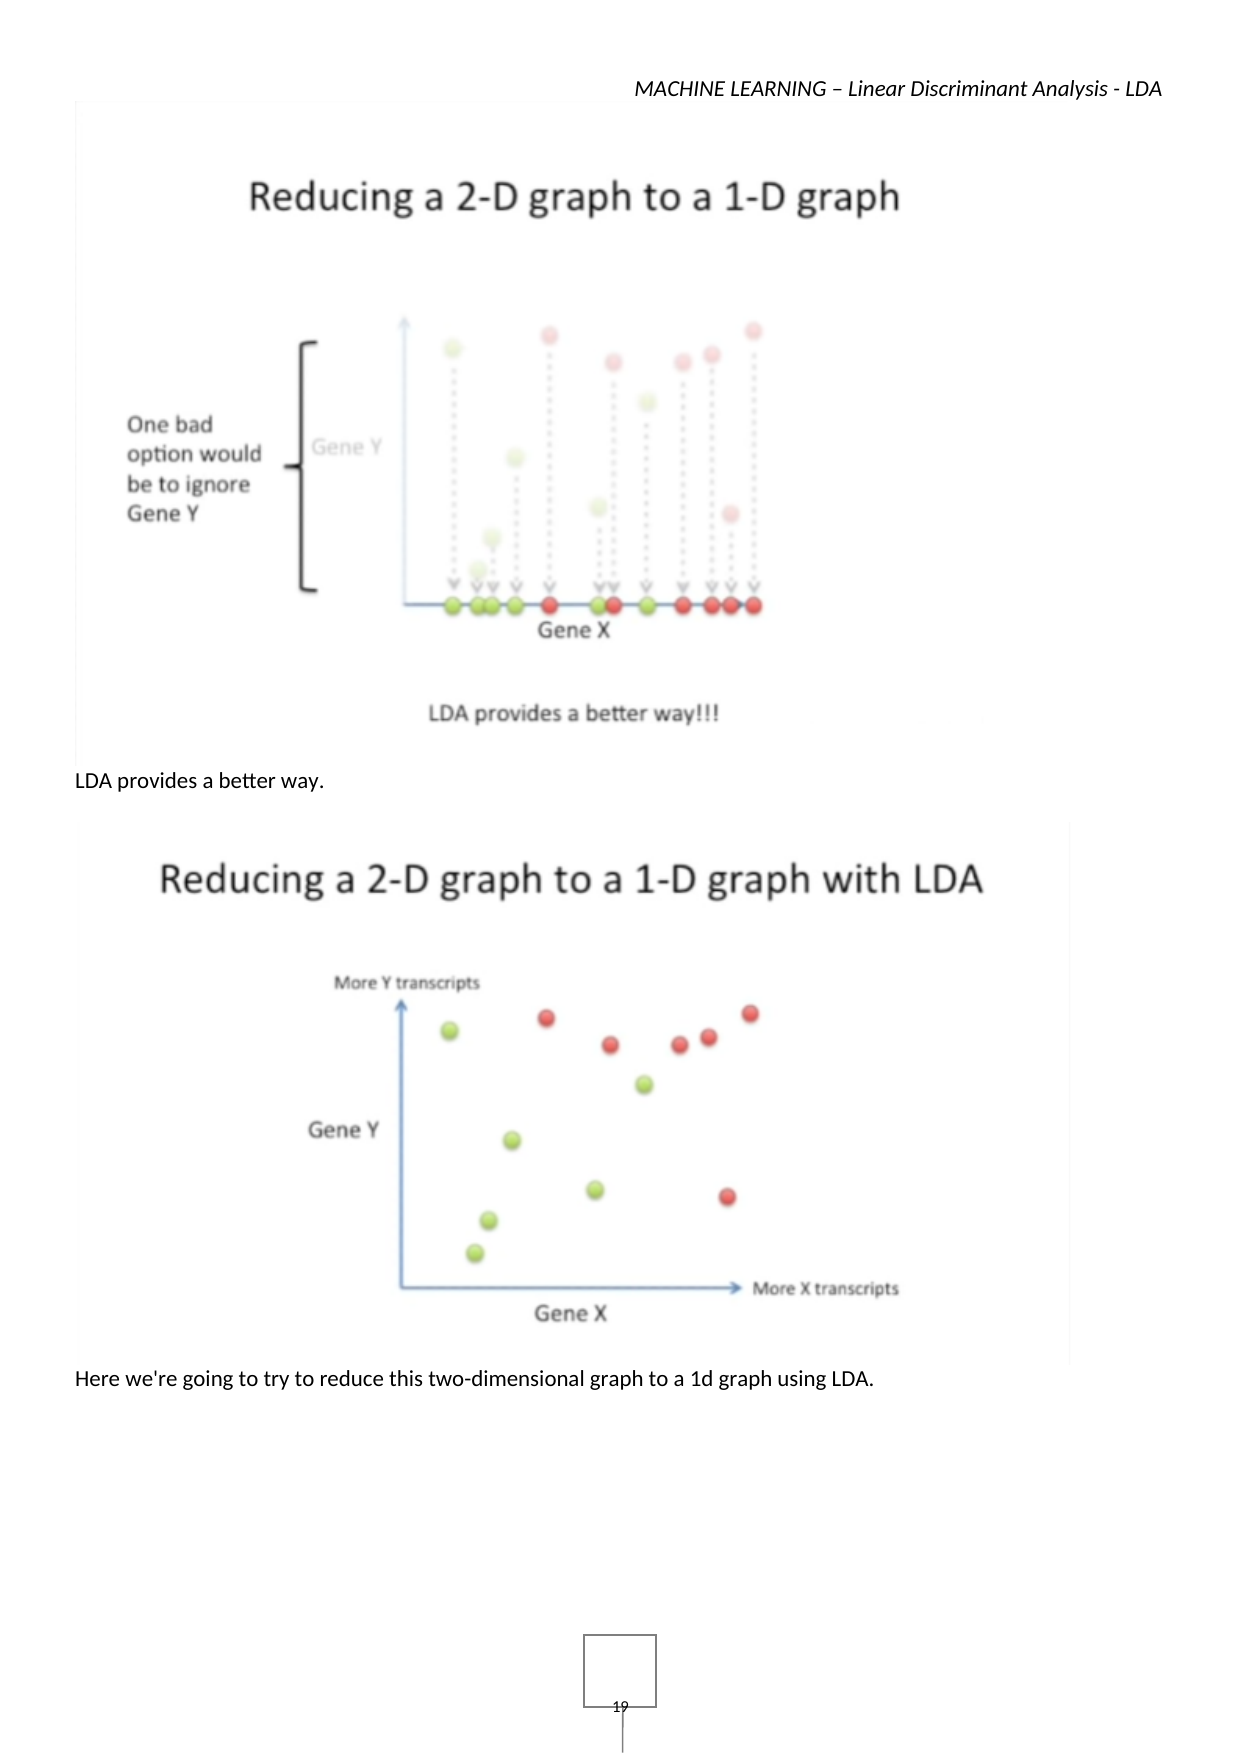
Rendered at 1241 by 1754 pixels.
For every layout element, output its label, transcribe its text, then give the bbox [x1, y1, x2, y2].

picture [75, 101, 1068, 766]
picture [75, 822, 1071, 1365]
text Here we're going to try to reduce this two-dimensional graph to a 1d graph using LDA. [75, 1364, 1165, 1392]
text LDA provides a better way. [75, 766, 1165, 794]
